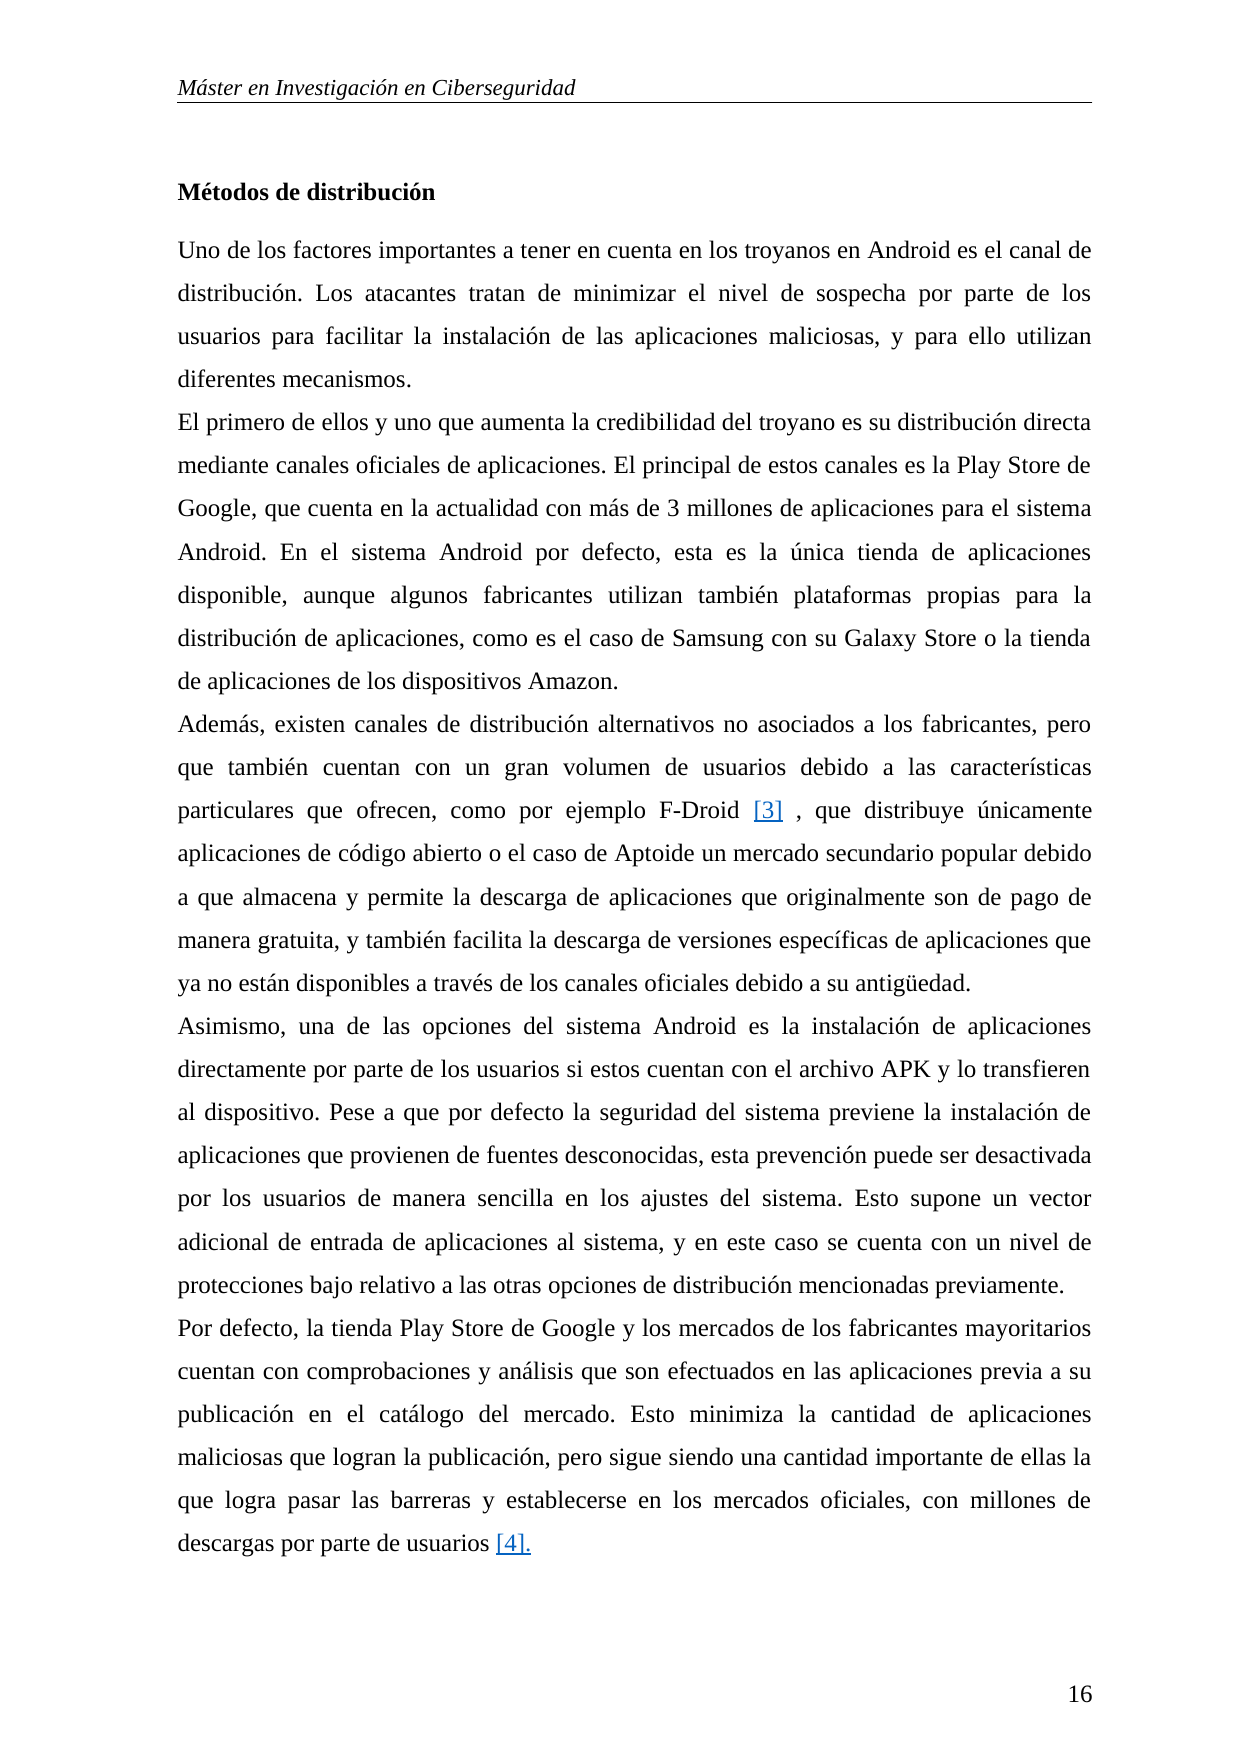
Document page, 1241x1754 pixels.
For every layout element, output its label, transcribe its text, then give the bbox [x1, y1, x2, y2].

text Asimismo, una de las opciones del sistema Android es la instalación de aplicaciones directamente por parte de los usuarios si estos cuentan con el archivo APK y lo transfieren al dispositivo. Pese a que por defecto la seguridad del sistema previene la instalación de aplicaciones que provienen de fuentes desconocidas, esta prevención puede ser desactivada por los usuarios de manera sencilla en los ajustes del sistema. Esto supone un vector adicional de entrada de aplicaciones al sistema, y en este caso se cuenta con un nivel de protecciones bajo relativo a las otras opciones de distribución mencionadas previamente. [177, 1011, 1092, 1298]
text Además, existen canales de distribución alternativos no asociados a los fabricantes, pero que también cuentan con un gran volumen de usuarios debido a las características particulares que ofrecen, como por ejemplo F-Droid [3] , que distribuye únicamente aplicaciones de código abierto o el caso de Aptoide un mercado secundario popular debido a que almacena y permite la descarga de aplicaciones que originalmente son de pago de manera gratuita, y también facilita la descarga de versiones específicas de aplicaciones que ya no están disponibles a través de los canales oficiales debido a su antigüedad. [177, 709, 1092, 997]
text Uno de los factores importantes a tener en cuenta en los troyanos en Android es el canal de distribución. Los atacantes tratan de minimizar el nivel de sospecha por parte de los usuarios para facilitar la instalación de las aplicaciones maliciosas, y para ello utilizan diferentes mecanismos. [177, 235, 1092, 393]
text El primero de ellos y uno que aumenta la credibilidad del troyano es su distribución directa mediante canales oficiales de aplicaciones. El principal de estos canales es la Play Store de Google, que cuenta en la actualidad con más de 3 millones de aplicaciones para el sistema Android. En el sistema Android por defecto, esta es la única tienda de aplicaciones disponible, aunque algunos fabricantes utilizan también plataformas propias para la distribución de aplicaciones, como es el caso de Samsung con su Galaxy Store o la tienda de aplicaciones de los dispositivos Amazon. [177, 407, 1092, 695]
text Métodos de distribución [177, 177, 1092, 206]
text Por defecto, la tienda Play Store de Google y los mercados de los fabricantes mayoritarios cuentan con comprobaciones y análisis que son efectuados en las aplicaciones previa a su publicación en el catálogo del mercado. Esto minimiza la cantidad de aplicaciones maliciosas que logran la publicación, pero sigue siendo una cantidad importante de ellas la que logra pasar las barreras y establecerse en los mercados oficiales, con millones de descargas por parte de usuarios [4]. [177, 1313, 1092, 1557]
